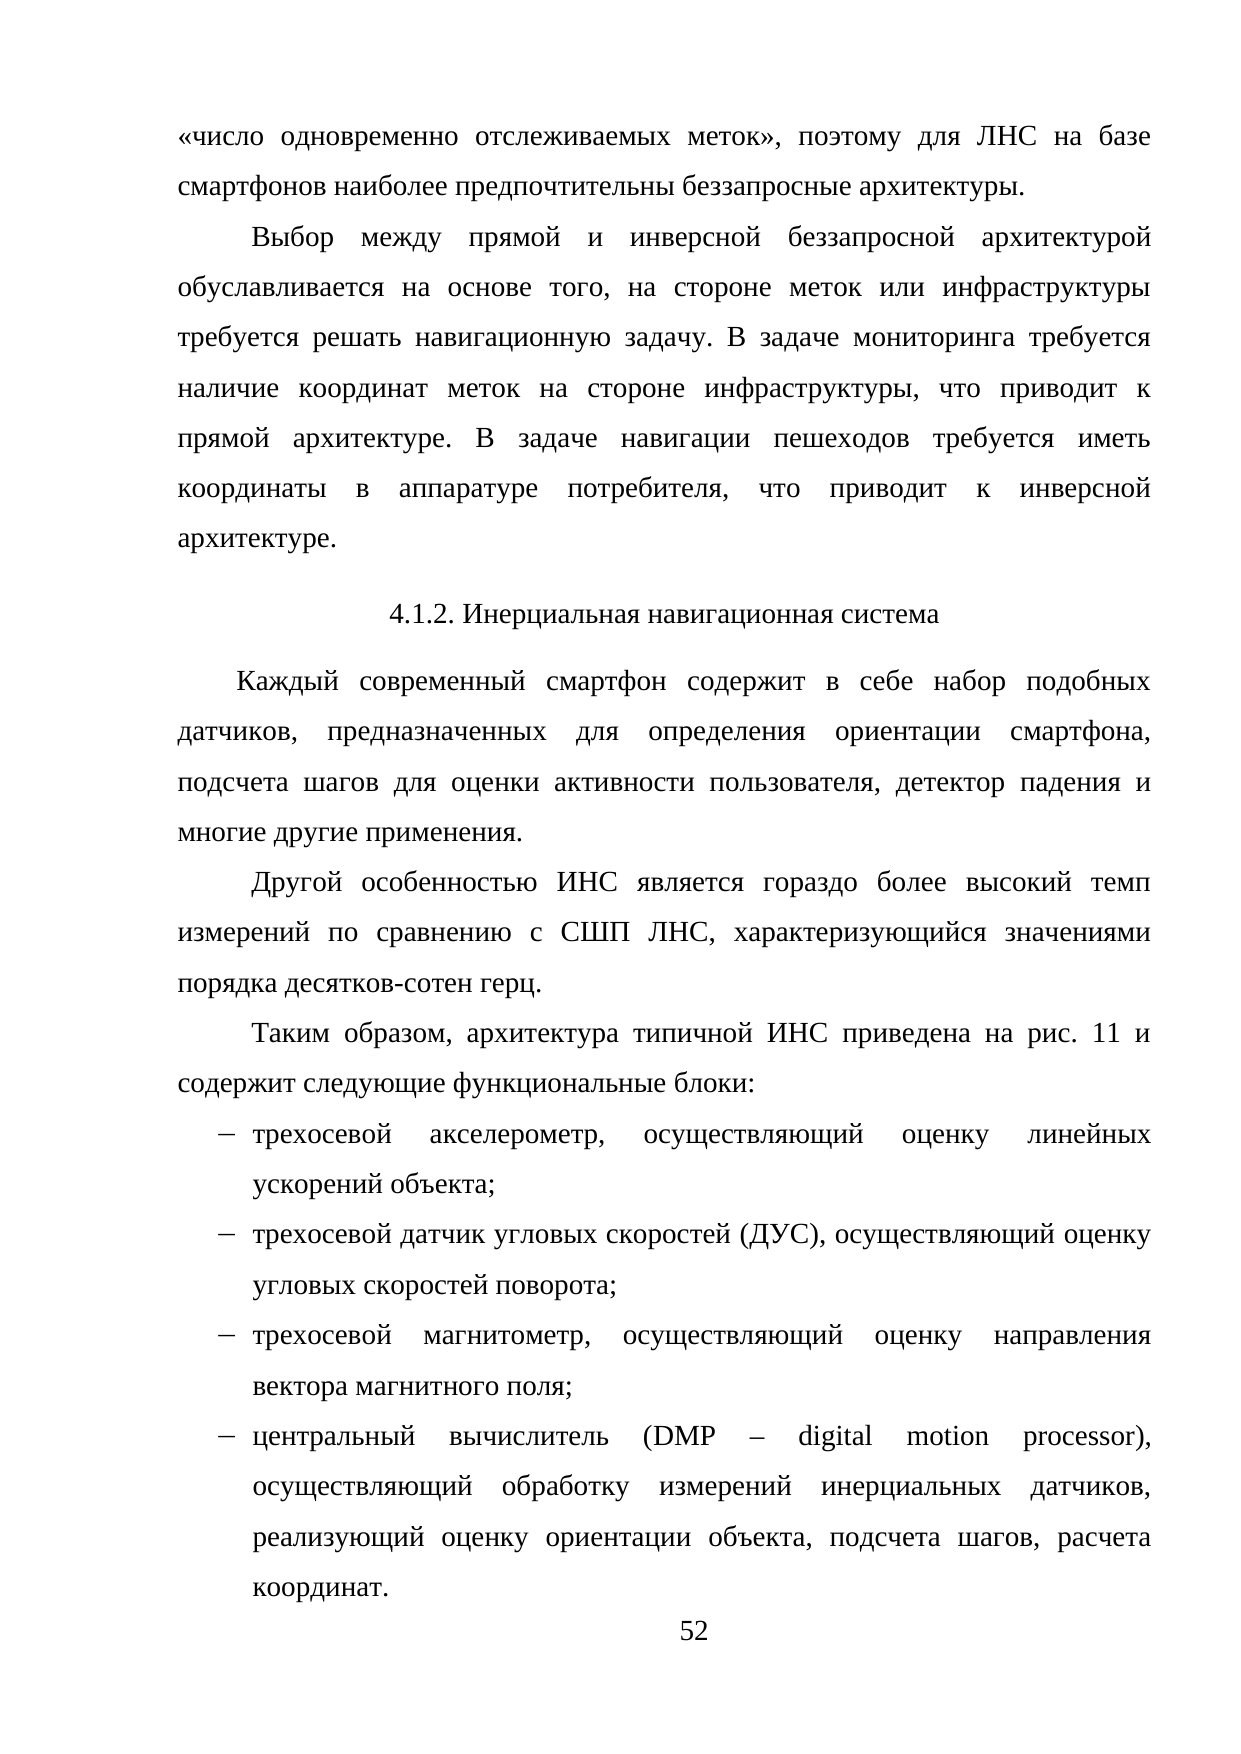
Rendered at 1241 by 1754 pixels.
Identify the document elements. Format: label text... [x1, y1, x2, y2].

list трехосевой акселерометр, осуществляющий оценку линейных ускорений объекта; [215, 1116, 1152, 1200]
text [177, 118, 1152, 202]
text Каждый современный смартфон содержит в себе набор подобных датчиков, предназначенных для определения ориентации смартфона, подсчета шагов для оценки активности пользователя, детектор падения и многие другие применения. [177, 663, 1152, 847]
list центральный вычислитель (DMP – digital motion processor), осуществляющий обработку измерений инерциальных датчиков, реализующий оценку ориентации объекта, подсчета шагов, расчета координат. [215, 1418, 1152, 1603]
text Другой особенностью ИНС является гораздо более высокий темп измерений по сравнению с СШП ЛНС, характеризующийся значениями порядка десятков-сотен герц. [177, 864, 1152, 998]
list трехосевой магнитометр, осуществляющий оценку направления вектора магнитного поля; [215, 1317, 1152, 1401]
text Выбор между прямой и инверсной беззапросной архитектурой обуславливается на основе того, на стороне меток или инфраструктуры требуется решать навигационную задачу. В задаче мониторинга требуется наличие координат меток на стороне инфраструктуры, что приводит к прямой архитектуре. В задаче навигации пешеходов требуется иметь координаты в аппаратуре потребителя, что приводит к инверсной архитектуре. [177, 219, 1152, 554]
subtitle 4.1.2. Инерциальная навигационная система [177, 596, 1152, 629]
list трехосевой датчик угловых скоростей (ДУС), осуществляющий оценку угловых скоростей поворота; [215, 1217, 1152, 1301]
text Таким образом, архитектура типичной ИНС приведена на рис. 11 и содержит следующие функциональные блоки: [177, 1015, 1152, 1099]
